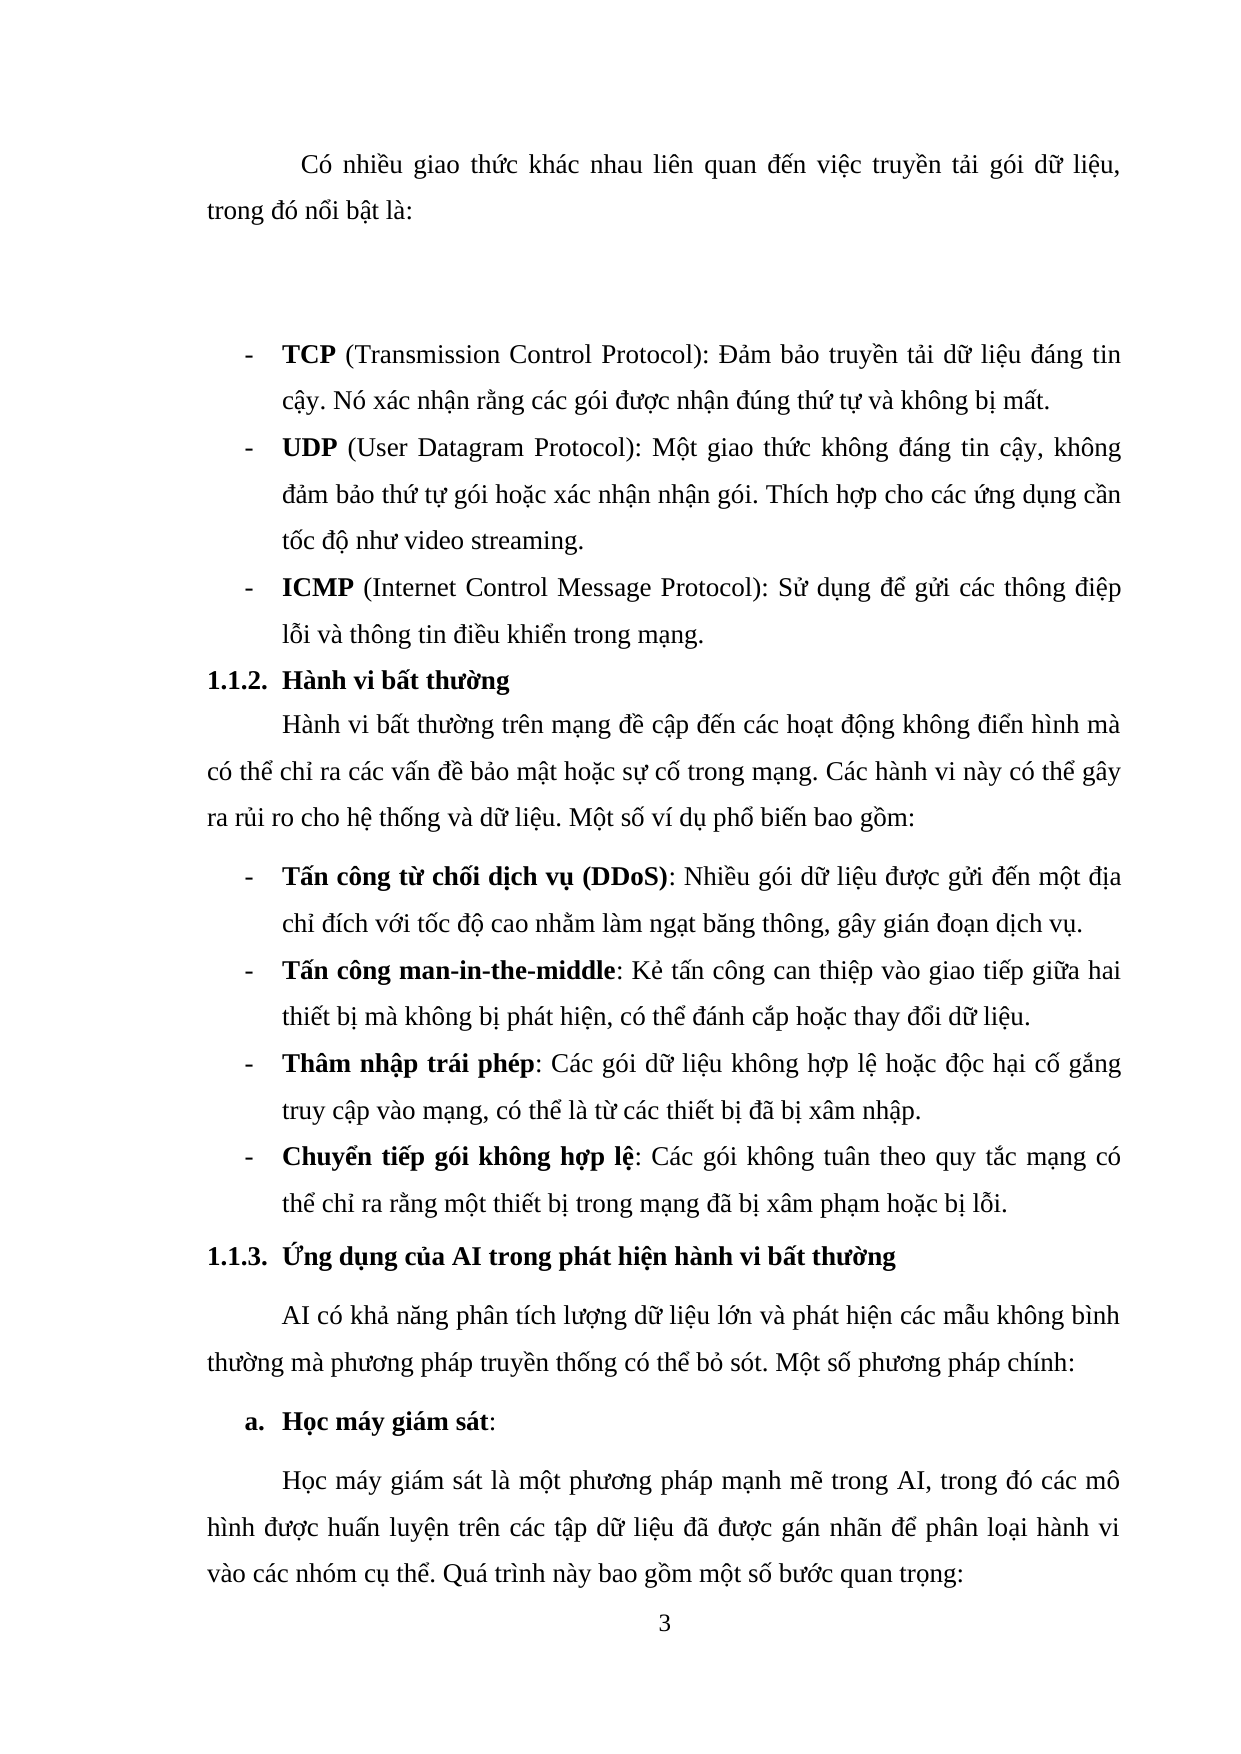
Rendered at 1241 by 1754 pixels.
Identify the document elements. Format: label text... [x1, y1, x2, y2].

text Hành vi bất thường trên mạng đề cập đến các hoạt động không điển hình mà có thể chỉ ra các vấn đề bảo mật hoặc sự cố trong mạng. Các hành vi này có thể gây ra rủi ro cho hệ thống và dữ liệu. Một số ví dụ phổ biến bao gồm: [207, 708, 1122, 832]
list Chuyển tiếp gói không hợp lệ: Các gói không tuân theo quy tắc mạng có thể chỉ ra rằng một thiết bị trong mạng đã bị xâm phạm hoặc bị lỗi. [244, 1141, 1122, 1218]
list Tấn công từ chối dịch vụ (DDoS): Nhiều gói dữ liệu được gửi đến một địa chỉ đích với tốc độ cao nhằm làm ngạt băng thông, gây gián đoạn dịch vụ. [244, 861, 1122, 938]
text Học máy giám sát là một phương pháp mạnh mẽ trong AI, trong đó các mô hình được huấn luyện trên các tập dữ liệu đã được gán nhãn để phân loại hành vi vào các nhóm cụ thể. Quá trình này bao gồm một số bước quan trọng: [207, 1464, 1122, 1589]
list Thâm nhập trái phép: Các gói dữ liệu không hợp lệ hoặc độc hại cố gắng truy cập vào mạng, có thể là từ các thiết bị đã bị xâm nhập. [244, 1047, 1122, 1125]
list Học máy giám sát: [244, 1405, 1122, 1436]
subtitle Ứng dụng của AI trong phát hiện hành vi bất thường [207, 1240, 1122, 1271]
list TCP (Transmission Control Protocol): Đảm bảo truyền tải dữ liệu đáng tin cậy. Nó xác nhận rằng các gói được nhận đúng thứ tự và không bị mất. [244, 338, 1122, 416]
list Hành vi bất thường [207, 664, 1122, 696]
list UDP (User Datagram Protocol): Một giao thức không đáng tin cậy, không đảm bảo thứ tự gói hoặc xác nhận nhận gói. Thích hợp cho các ứng dụng cần tốc độ như video streaming. [244, 431, 1122, 556]
text Có nhiều giao thức khác nhau liên quan đến việc truyền tải gói dữ liệu, trong đó nổi bật là: [207, 148, 1122, 226]
list Tấn công man-in-the-middle: Kẻ tấn công can thiệp vào giao tiếp giữa hai thiết bị mà không bị phát hiện, có thể đánh cắp hoặc thay đổi dữ liệu. [244, 954, 1122, 1032]
list ICMP (Internet Control Message Protocol): Sử dụng để gửi các thông điệp lỗi và thông tin điều khiển trong mạng. [244, 571, 1122, 649]
text AI có khả năng phân tích lượng dữ liệu lớn và phát hiện các mẫu không bình thường mà phương pháp truyền thống có thể bỏ sót. Một số phương pháp chính: [207, 1299, 1122, 1377]
